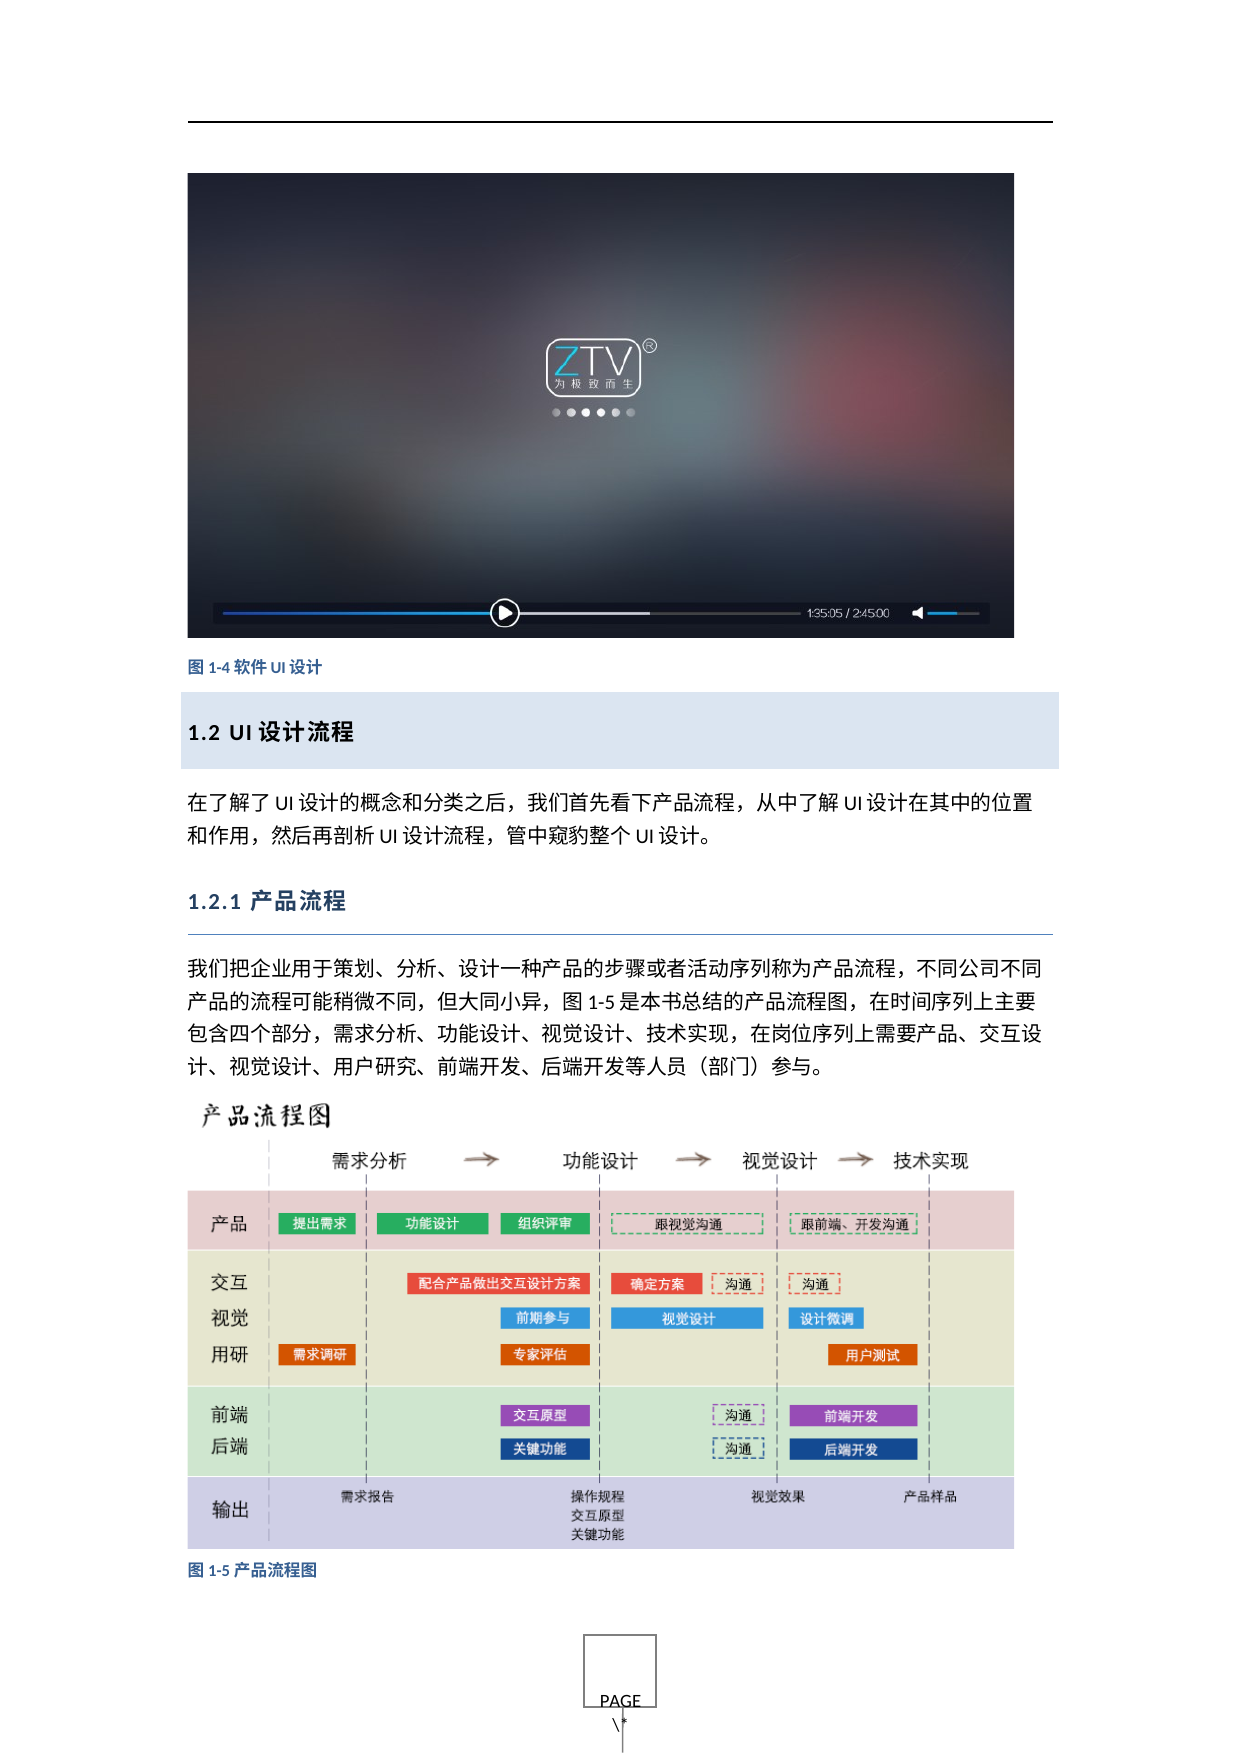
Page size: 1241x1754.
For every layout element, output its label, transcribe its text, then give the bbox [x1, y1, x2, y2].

picture [187, 173, 1015, 638]
text 图 1-5 产品流程图 [187, 1553, 1053, 1585]
text 图 1-4 软件UI设计 [187, 649, 1053, 682]
picture [187, 1101, 1015, 1549]
subtitle 产品流程 [187, 867, 1053, 935]
text 在了解了UI设计的概念和分类之后，我们首先看下产品流程，从中了解UI设计在其中的位置和作用，然后再剖析UI设计流程，管中窥豹整个UI设计。 [187, 785, 1053, 850]
subtitle UI设计流程 [188, 698, 1053, 763]
text 我们把企业用于策划、分析、设计一种产品的步骤或者活动序列称为产品流程，不同公司不同产品的流程可能稍微不同，但大同小异，图1-5是本书总结的产品流程图，在时间序列上主要包含四个部分，需求分析、功能设计、视觉设计、技术实现，在岗位序列上需要产品、交互设计、视觉设计、用户研究、前端开发、后端开发等人员（部门）参与。 [187, 952, 1053, 1082]
